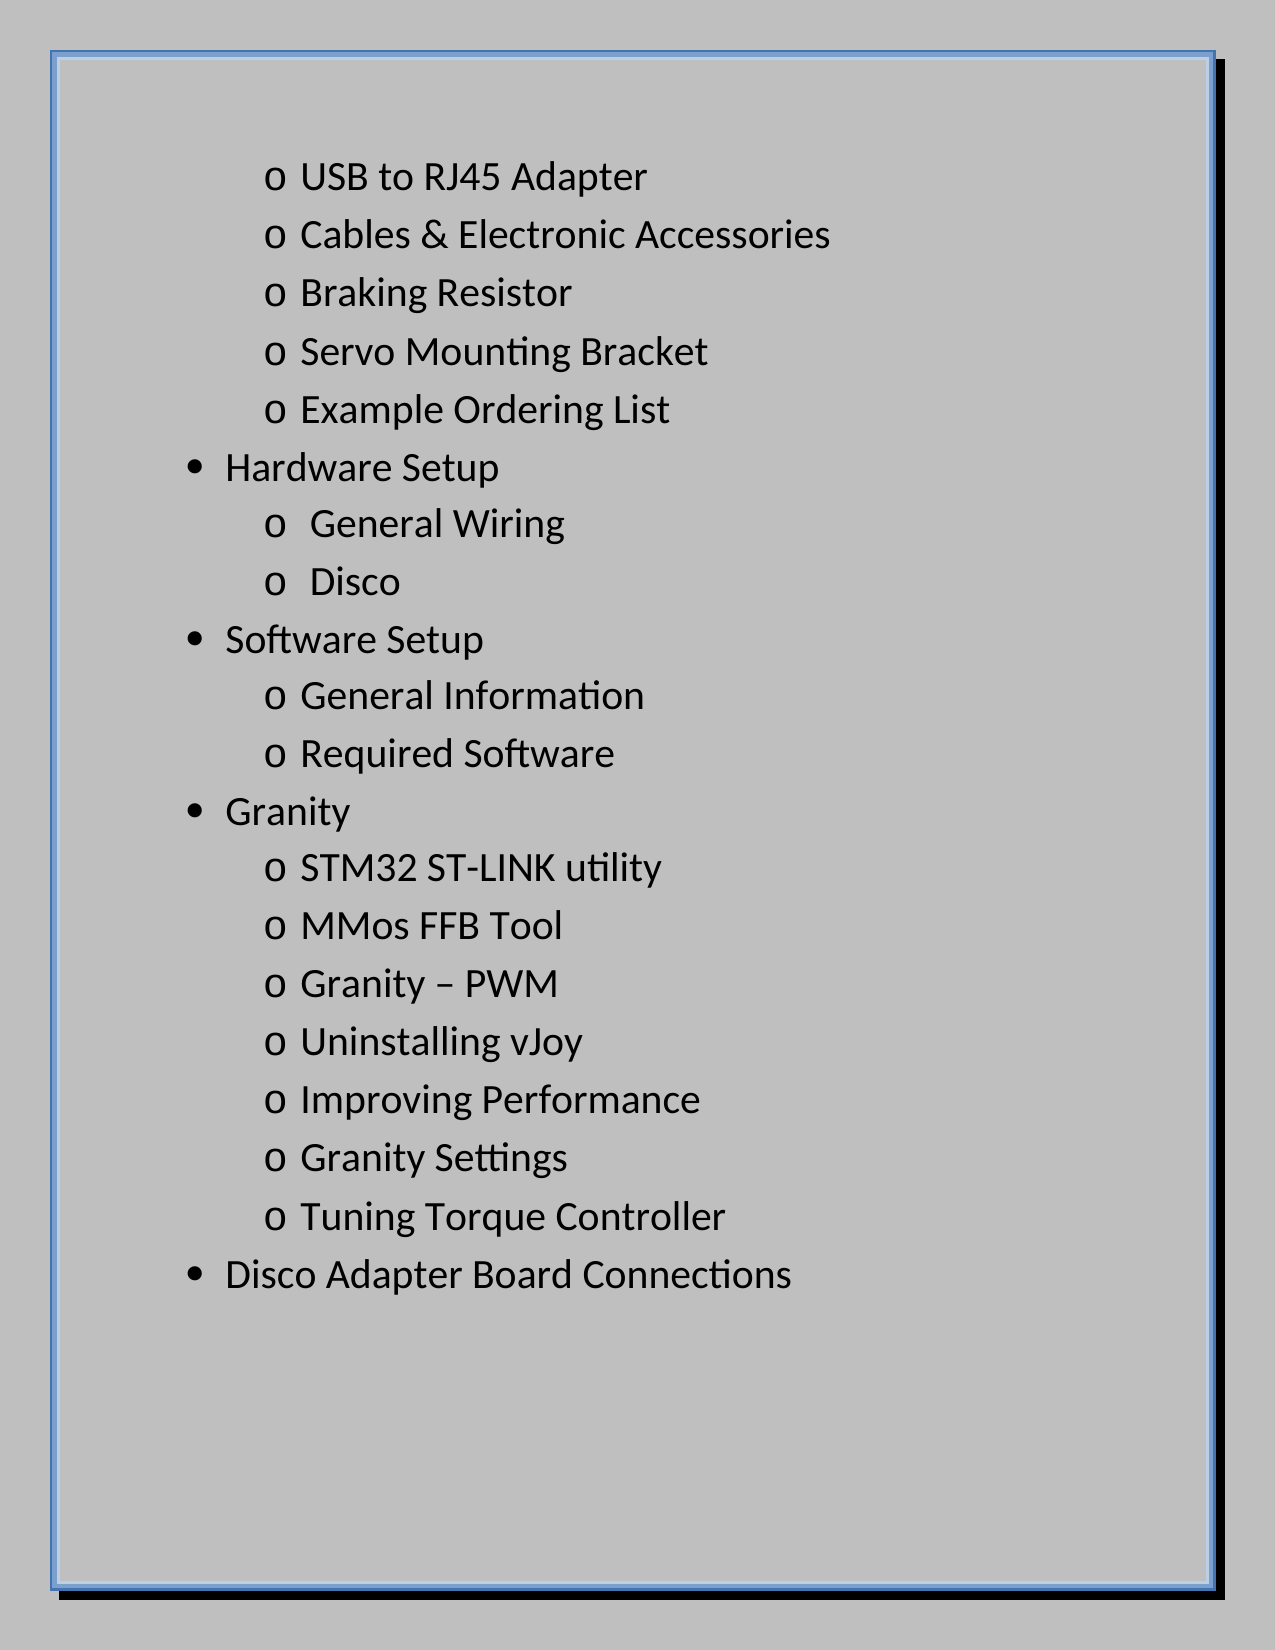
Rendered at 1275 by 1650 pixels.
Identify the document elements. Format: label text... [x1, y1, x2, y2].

list Granity Settings [263, 1131, 1116, 1184]
list Tuning Torque Controller [263, 1189, 1116, 1242]
list Braking Resistor [263, 266, 1116, 319]
list STM32 ST-LINK utility [263, 841, 1116, 894]
list Cables & Electronic Accessories [263, 208, 1116, 261]
list Required Software [263, 727, 1116, 780]
list General Information [263, 669, 1116, 722]
list Hardware Setup [188, 441, 1116, 492]
list Improving Performance [263, 1073, 1116, 1126]
list USB to RJ45 Adapter [263, 150, 1116, 203]
list Servo Mounting Bracket [263, 324, 1116, 377]
list Uninstalling vJoy [263, 1015, 1116, 1068]
list General Wiring [263, 497, 1116, 549]
list Disco Adapter Board Connections [188, 1248, 1116, 1298]
list Example Ordering List [263, 383, 1116, 436]
list Granity – PWM [263, 957, 1116, 1010]
list Granity [188, 785, 1116, 836]
list MMos FFB Tool [263, 899, 1116, 952]
list Disco [263, 555, 1116, 608]
list Software Setup [188, 613, 1116, 664]
